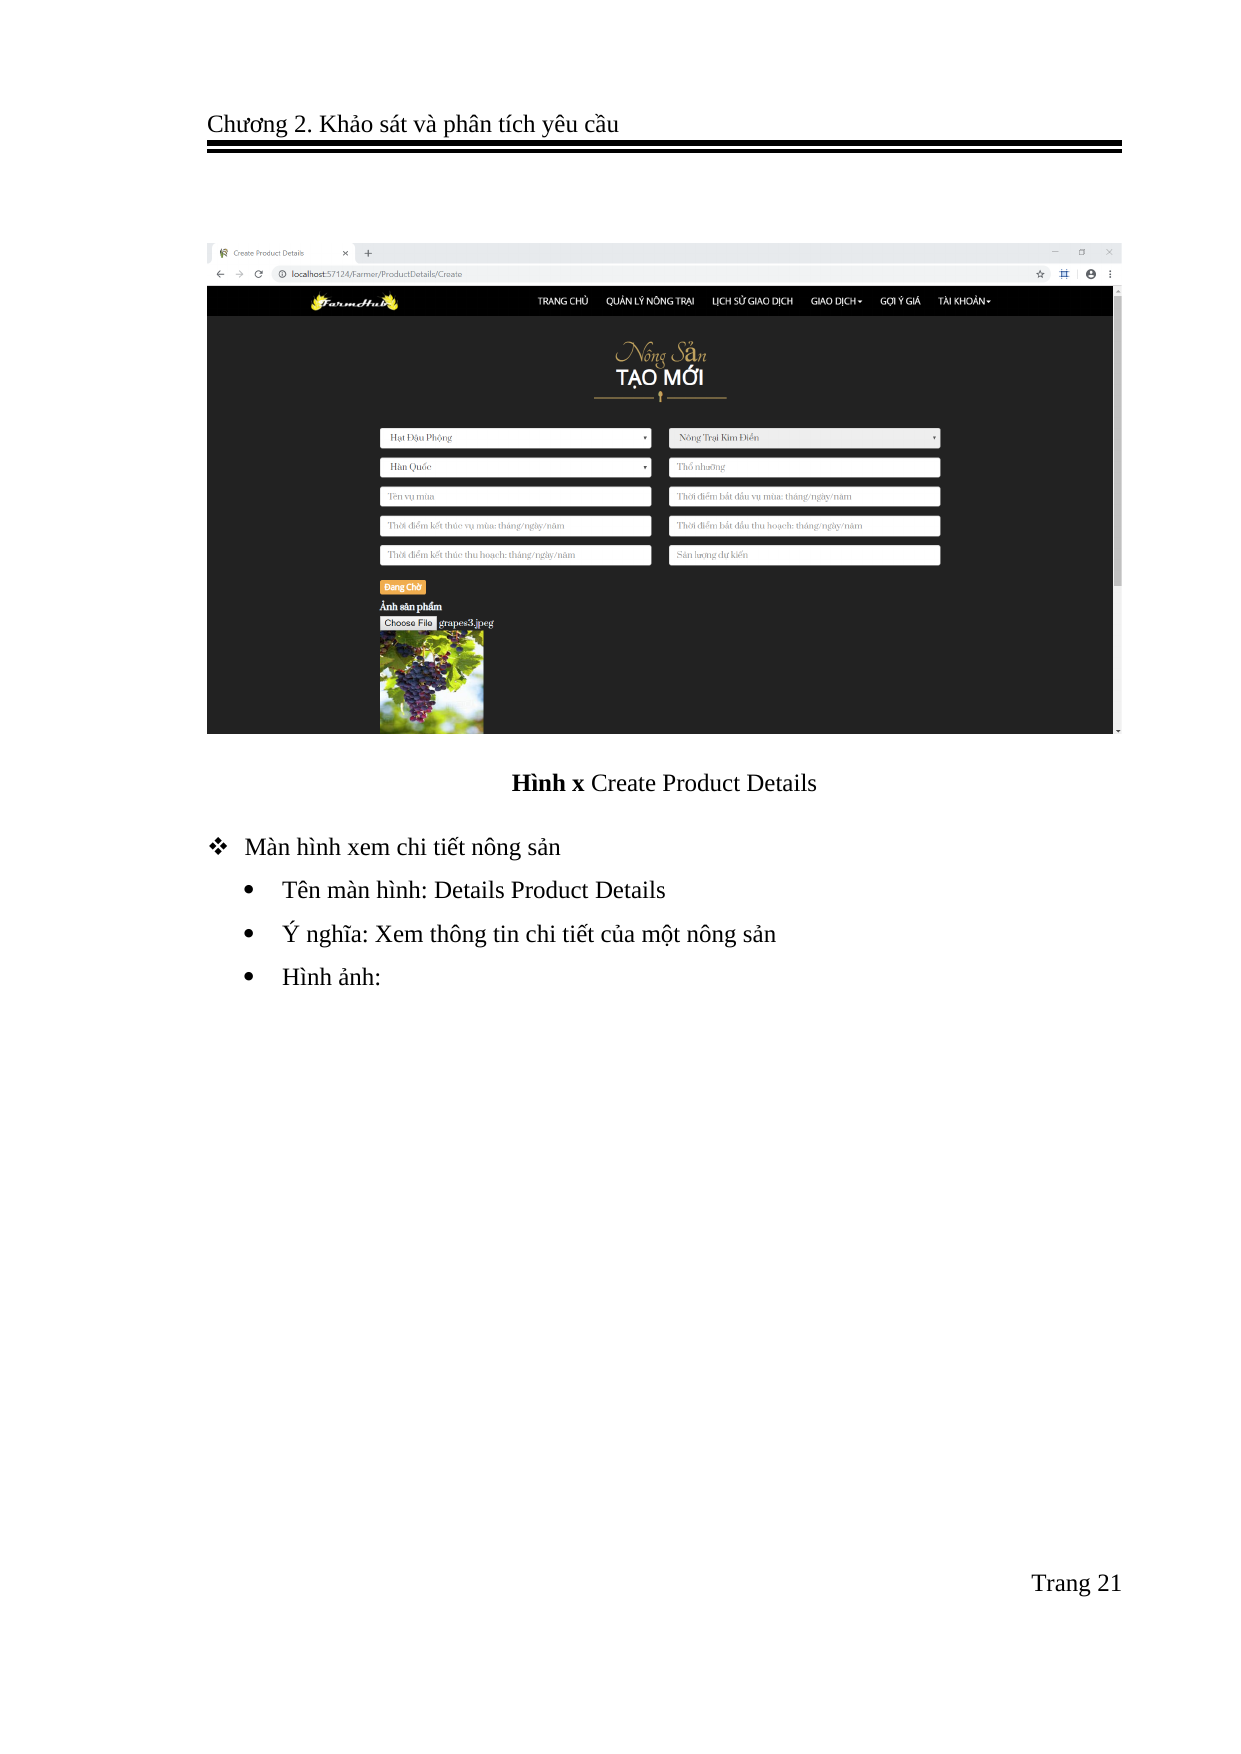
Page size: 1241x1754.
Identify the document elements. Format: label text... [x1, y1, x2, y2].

picture [207, 243, 1122, 734]
list Màn hình xem chi tiết nông sản [207, 832, 1122, 861]
list Hình ảnh: [244, 962, 1122, 991]
list Tên màn hình: Details Product Details [244, 876, 1122, 904]
list Ý nghĩa: Xem thông tin chi tiết của một nông sản [244, 919, 1122, 947]
text Hình x Create Product Details [207, 768, 1122, 797]
